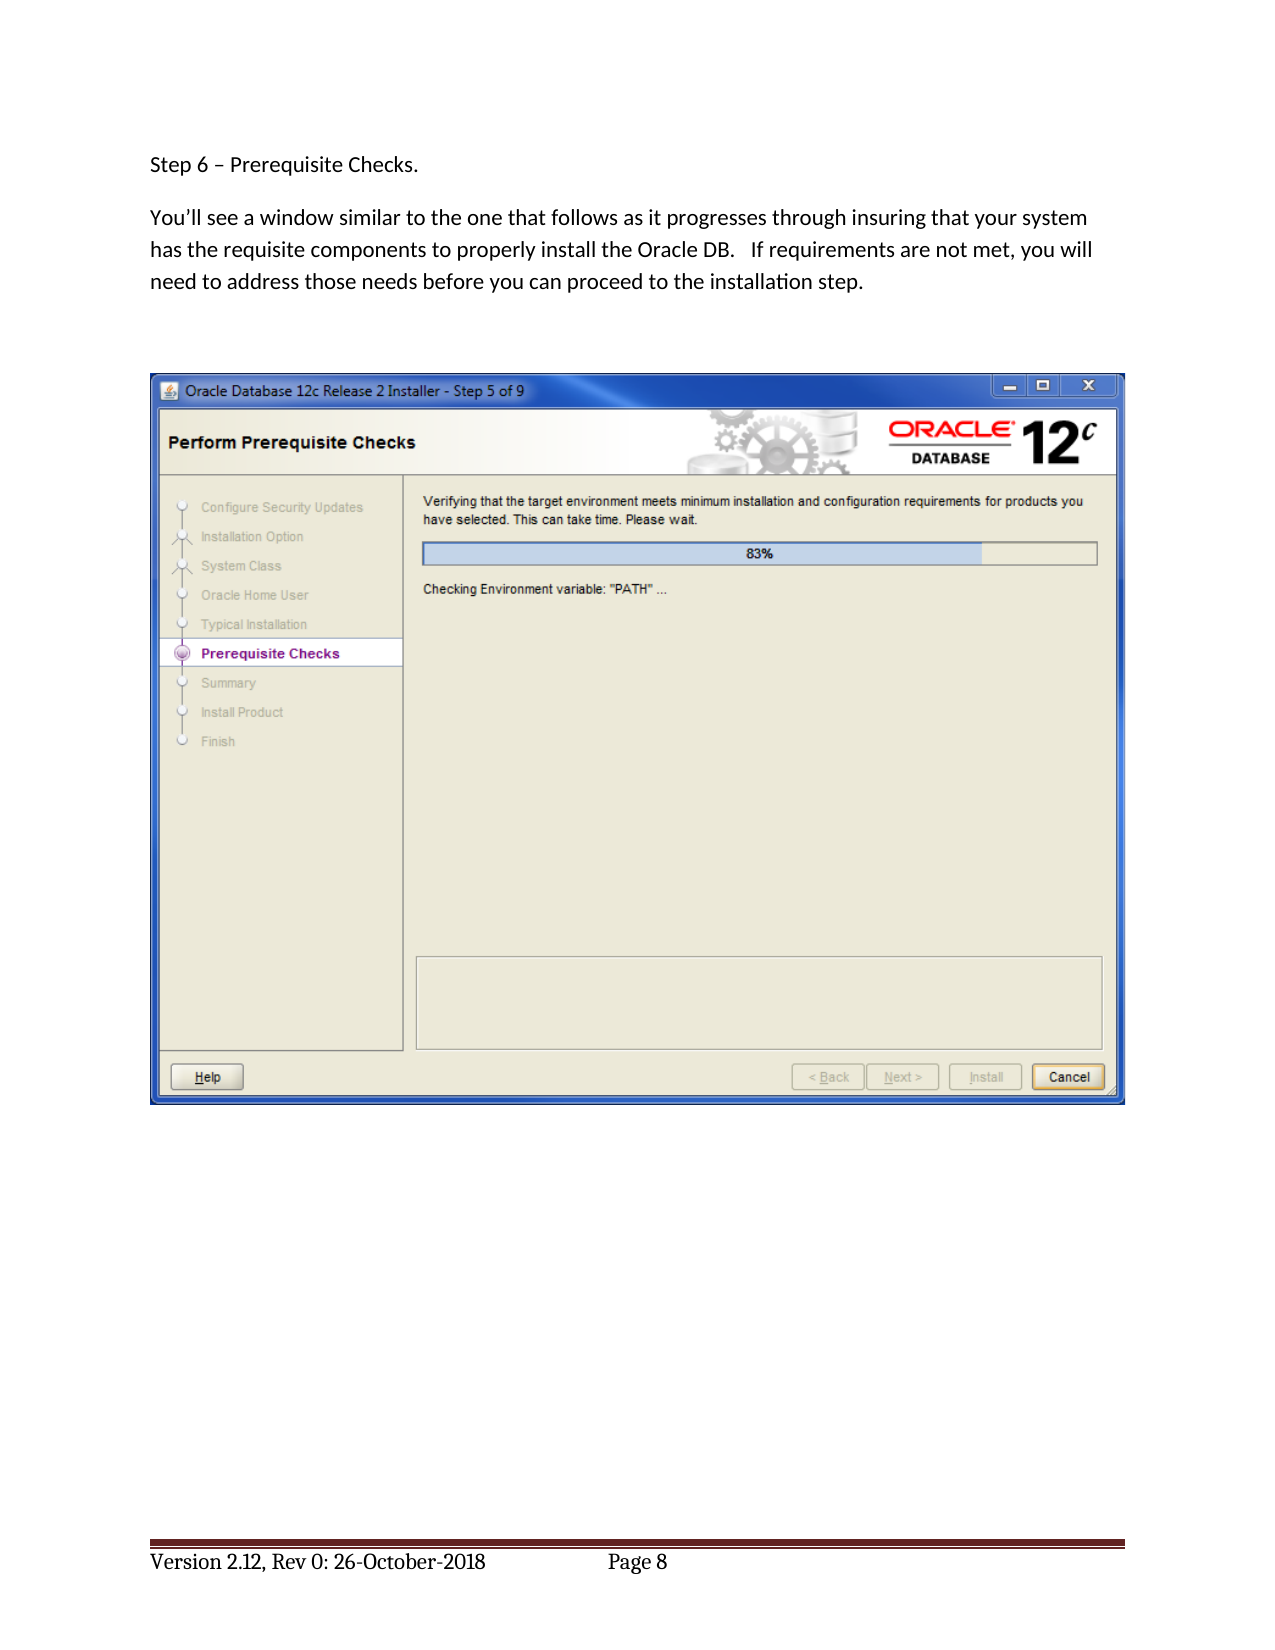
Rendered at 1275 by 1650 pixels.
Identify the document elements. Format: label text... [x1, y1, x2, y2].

picture [150, 373, 1125, 1105]
text Step 6 – Prerequisite Checks. [150, 150, 1125, 178]
text You’ll see a window similar to the one that follows as it progresses through insuring that your system has the requisite components to properly install the Oracle DB. If requirements are not met, you will need to address those needs before you can proceed to the installation step. [150, 203, 1125, 295]
